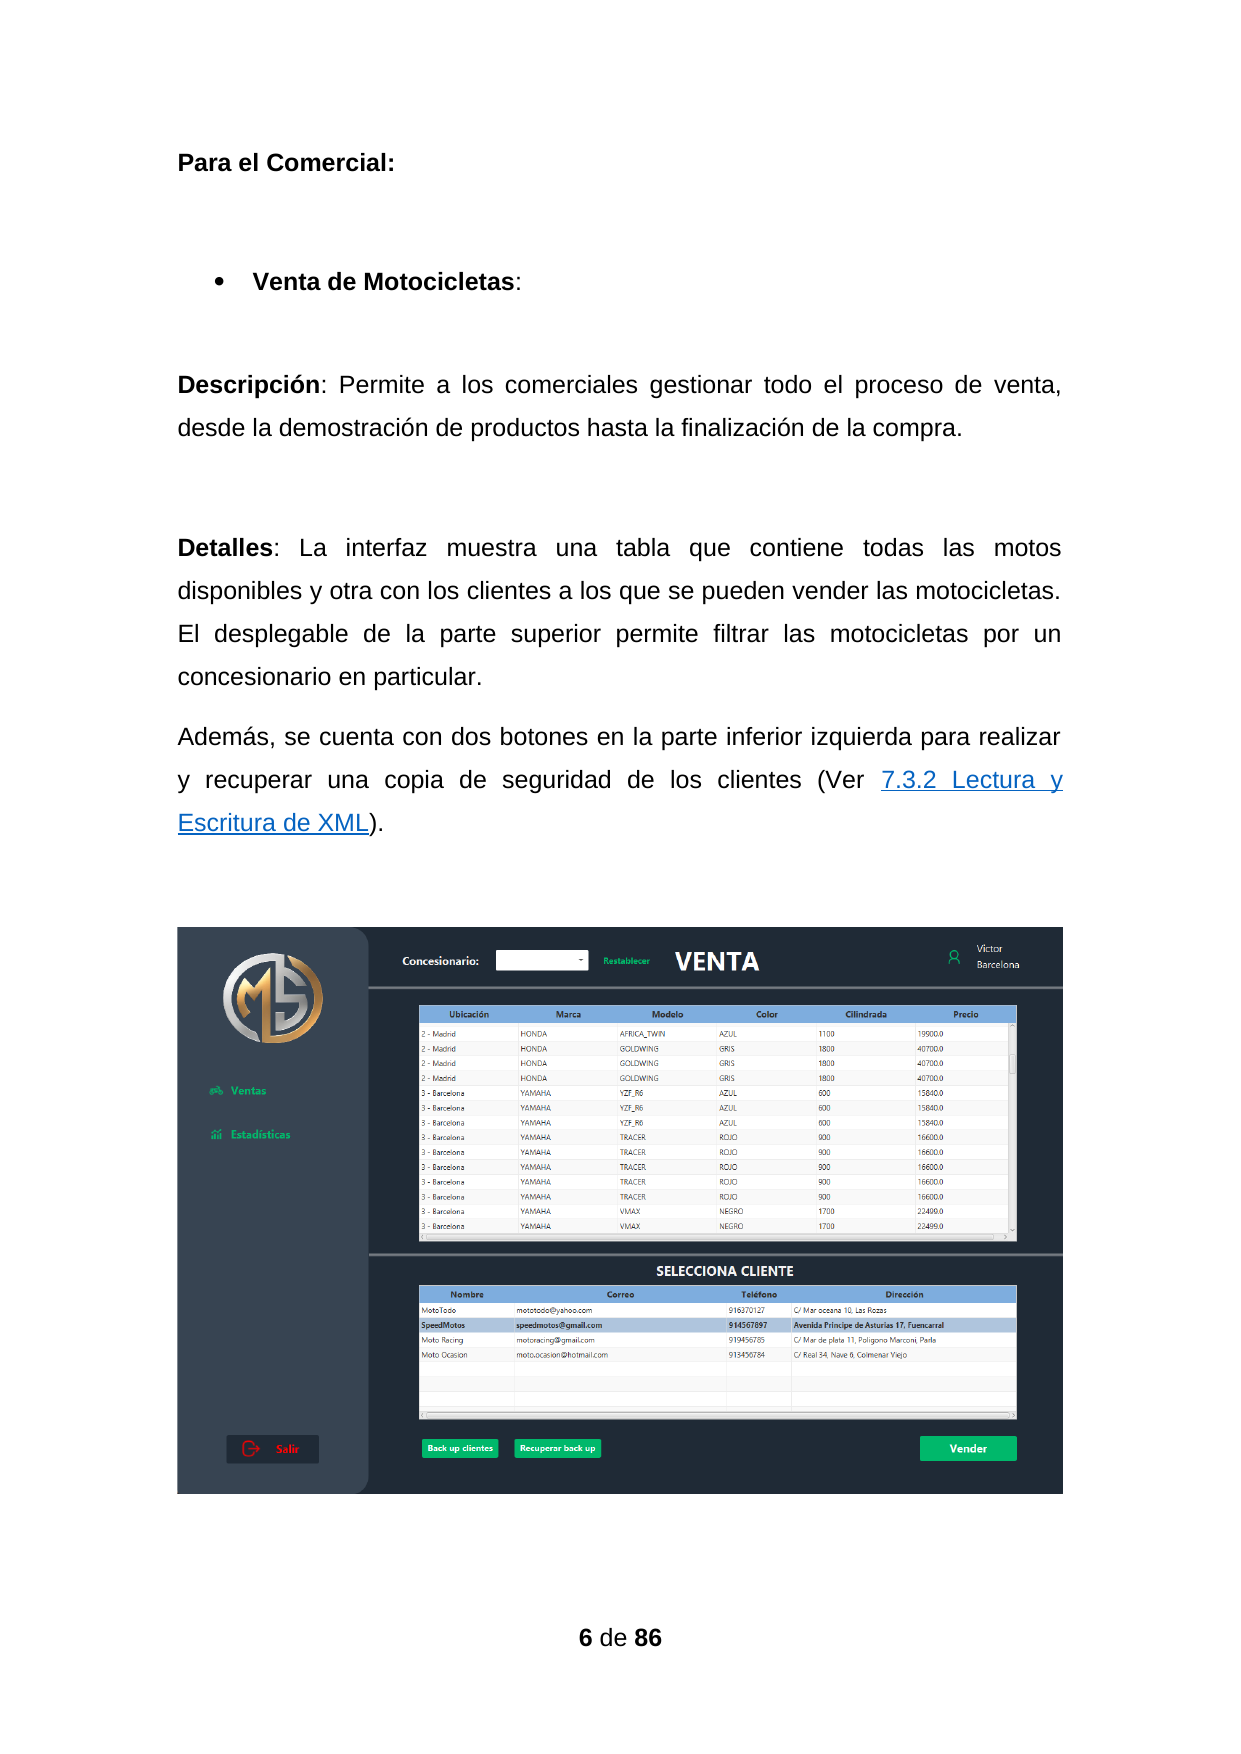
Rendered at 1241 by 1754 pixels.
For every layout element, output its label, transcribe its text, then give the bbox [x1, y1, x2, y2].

text Detalles: La interfaz muestra una tabla que contiene todas las motos disponibles y otra con los clientes a los que se pueden vender las motocicletas. El desplegable de la parte superior permite filtrar las motocicletas por un concesionario en particular. [177, 533, 1063, 691]
text Además, se cuenta con dos botones en la parte inferior izquierda para realizar y recuperar una copia de seguridad de los clientes (Ver 7.3.2 Lectura y Escritura de XML). [177, 722, 1063, 837]
picture [177, 927, 1063, 1494]
text Para el Comercial: [177, 148, 1063, 176]
list Venta de Motocicletas: [215, 267, 1063, 296]
text Descripción: Permite a los comerciales gestionar todo el proceso de venta, desde la demostración de productos hasta la finalización de la compra. [177, 370, 1063, 442]
